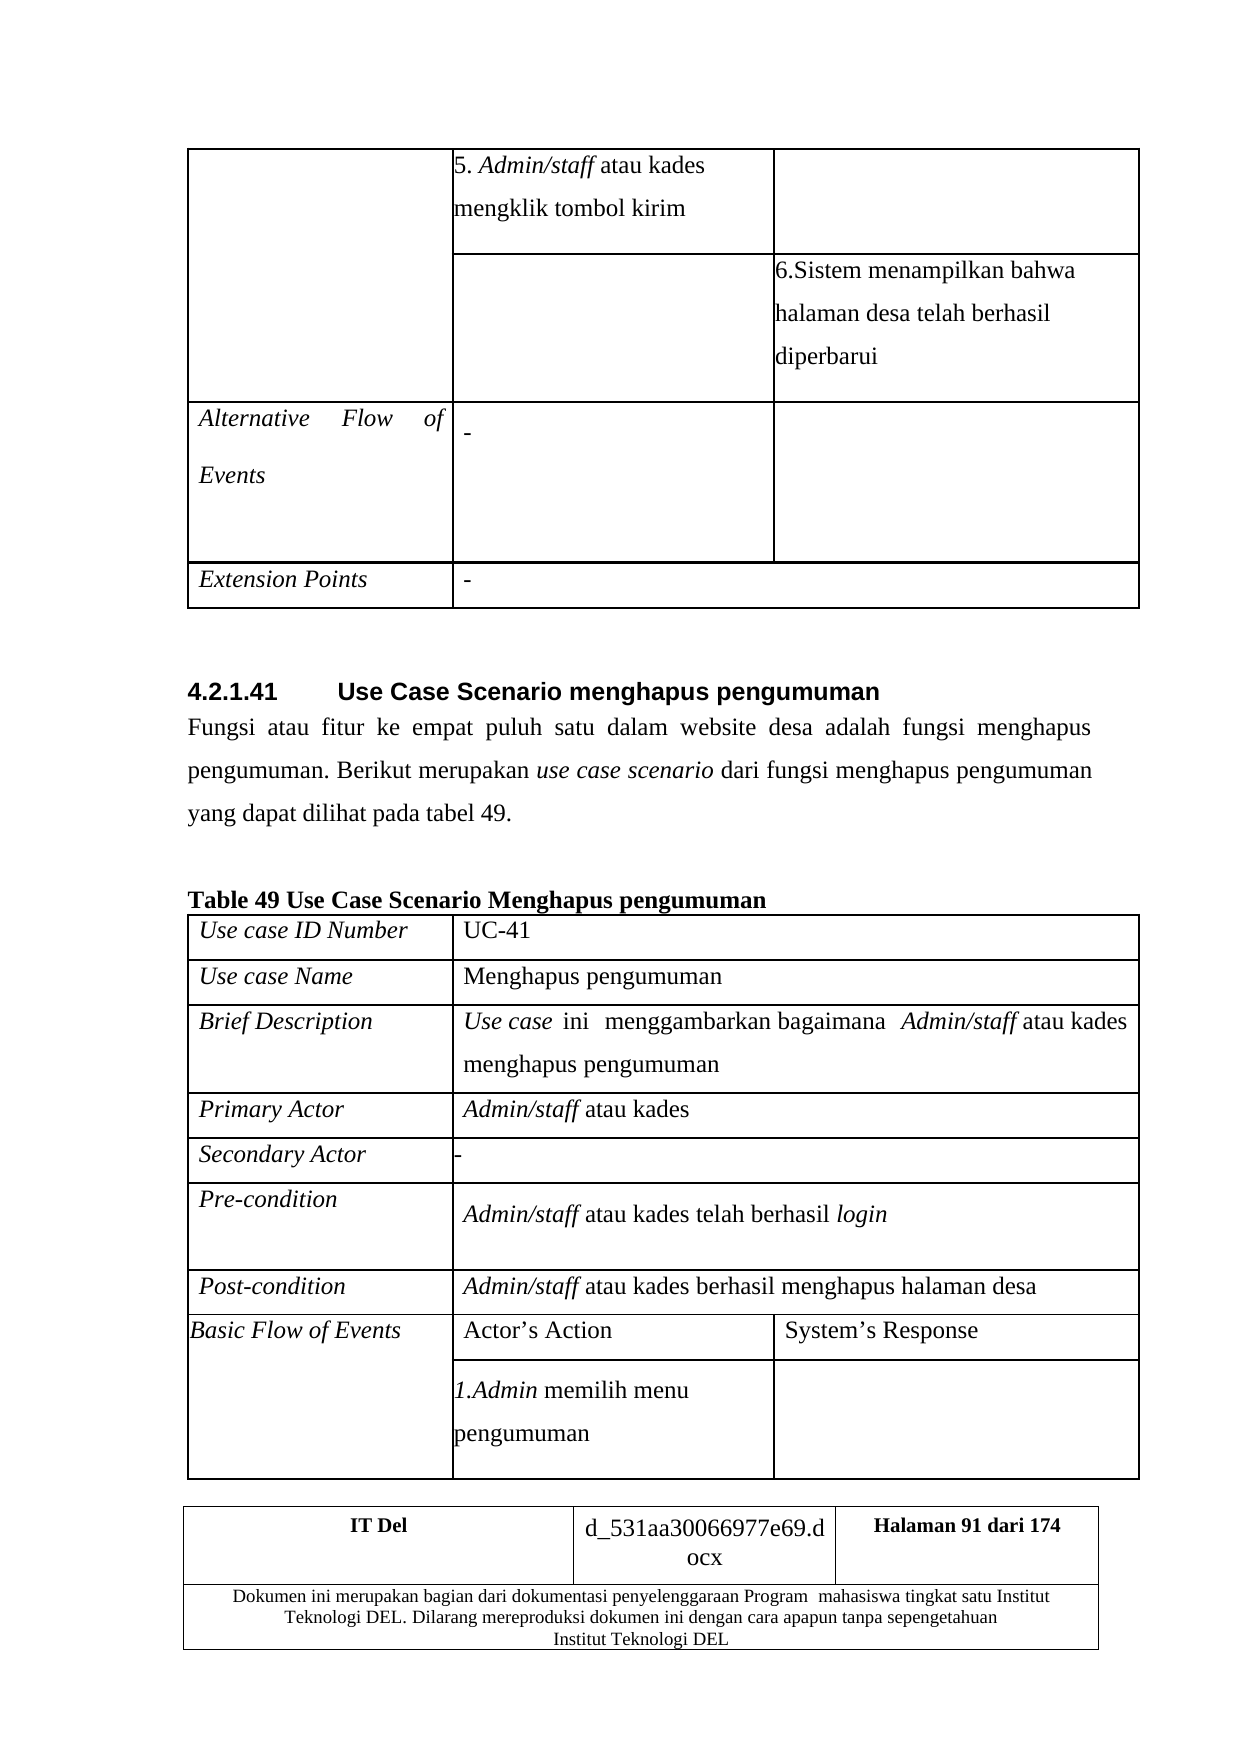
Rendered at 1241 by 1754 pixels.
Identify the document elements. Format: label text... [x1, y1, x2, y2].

subtitle Use Case Scenario menghapus pengumuman [187, 677, 1092, 706]
table_cell Pre-condition [189, 1184, 452, 1269]
table_cell 1.Admin memilih menu pengumuman [454, 1361, 773, 1478]
table_cell Post-condition [189, 1271, 452, 1314]
table_cell Admin/staff atau kades berhasil menghapus halaman desa [454, 1271, 1138, 1314]
table_header UC-41 [454, 916, 1138, 959]
table_cell 6.Sistem menampilkan bahwa halaman desa telah berhasil diperbarui [775, 255, 1138, 401]
table_cell [775, 403, 1138, 561]
table_cell Actor’s Action [454, 1315, 773, 1358]
table_cell - [454, 564, 1138, 607]
table_cell - [454, 1139, 1138, 1182]
table_cell Admin/staff atau kades telah berhasil login [454, 1184, 1138, 1269]
table_cell Extension Points [189, 564, 452, 607]
table_cell System’s Response [775, 1315, 1138, 1358]
table_cell Admin/staff atau kades [454, 1094, 1138, 1137]
table_cell Primary Actor [189, 1094, 452, 1137]
table_cell 5. Admin/staff atau kades mengklik tombol kirim [454, 150, 773, 253]
table_cell - [454, 403, 773, 561]
table_cell Basic Flow of Events [189, 1315, 452, 1478]
table_cell Secondary Actor [189, 1139, 452, 1182]
table_cell Menghapus pengumuman [454, 961, 1138, 1004]
text Table 49 Use Case Scenario Menghapus pengumuman [187, 885, 1092, 913]
table_cell Use case ini menggambarkan bagaimana Admin/staff atau kades menghapus pengumuman [454, 1006, 1138, 1092]
table_cell [775, 1361, 1138, 1478]
table_cell Use case Name [189, 961, 452, 1004]
table_cell Brief Description [189, 1006, 452, 1092]
text Fungsi atau fitur ke empat puluh satu dalam website desa adalah fungsi menghapus pengumuman. Berikut merupakan use case scenario dari fungsi menghapus pengumuman yang dapat dilihat pada tabel 49. [187, 712, 1092, 827]
table_cell [775, 150, 1138, 253]
table_header Use case ID Number [189, 916, 452, 959]
table_cell Alternative Flow of Events [189, 403, 452, 561]
table_cell [454, 255, 773, 401]
